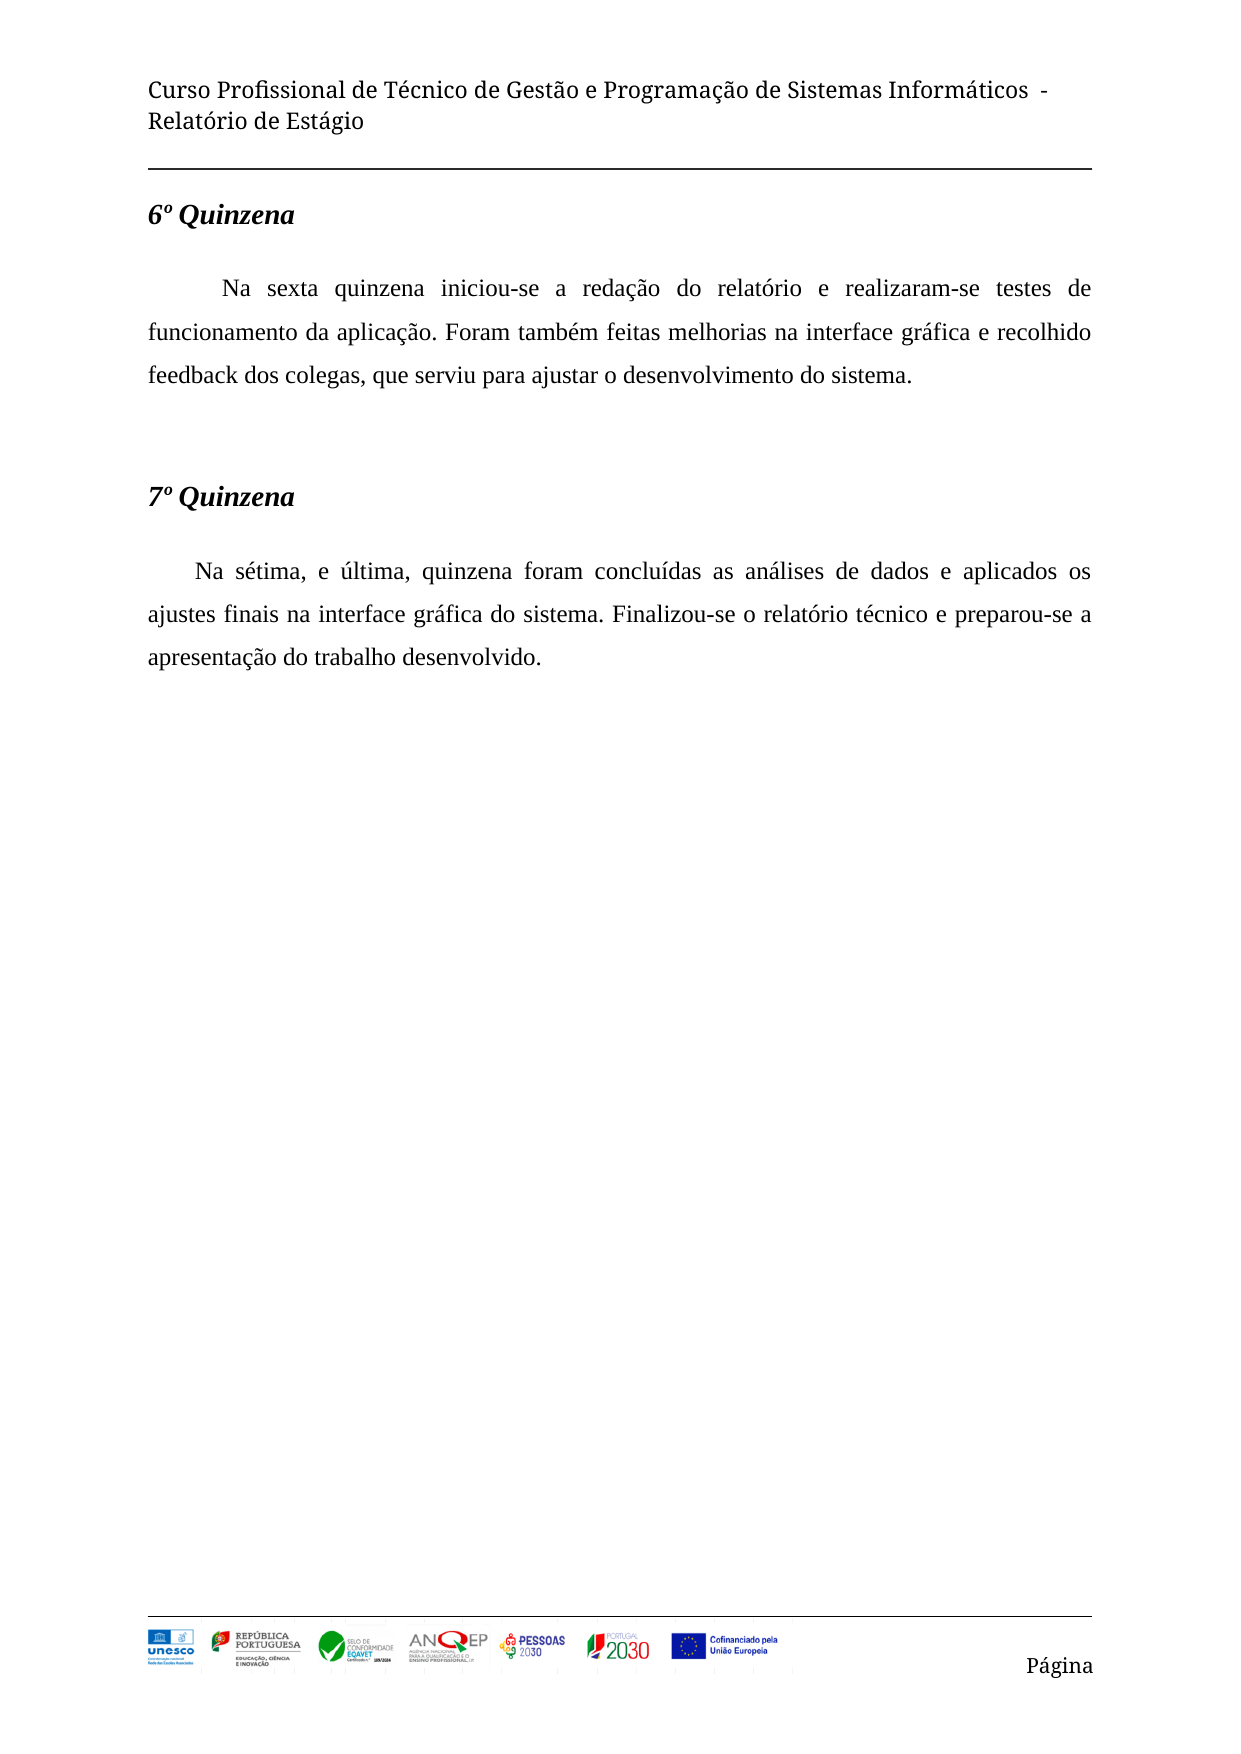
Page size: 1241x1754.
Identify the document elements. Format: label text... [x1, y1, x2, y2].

text 6º Quinzena [148, 197, 1092, 230]
picture [147, 1619, 803, 1674]
text Na sexta quinzena iniciou-se a redação do relatório e realizaram-se testes de funcionamento da aplicação. Foram também feitas melhorias na interface gráfica e recolhido feedback dos colegas, que serviu para ajustar o desenvolvimento do sistema. [148, 273, 1092, 388]
text 7º Quinzena [148, 479, 1092, 513]
text Na sétima, e última, quinzena foram concluídas as análises de dados e aplicados os ajustes finais na interface gráfica do sistema. Finalizou-se o relatório técnico e preparou-se a apresentação do trabalho desenvolvido. [148, 556, 1092, 671]
